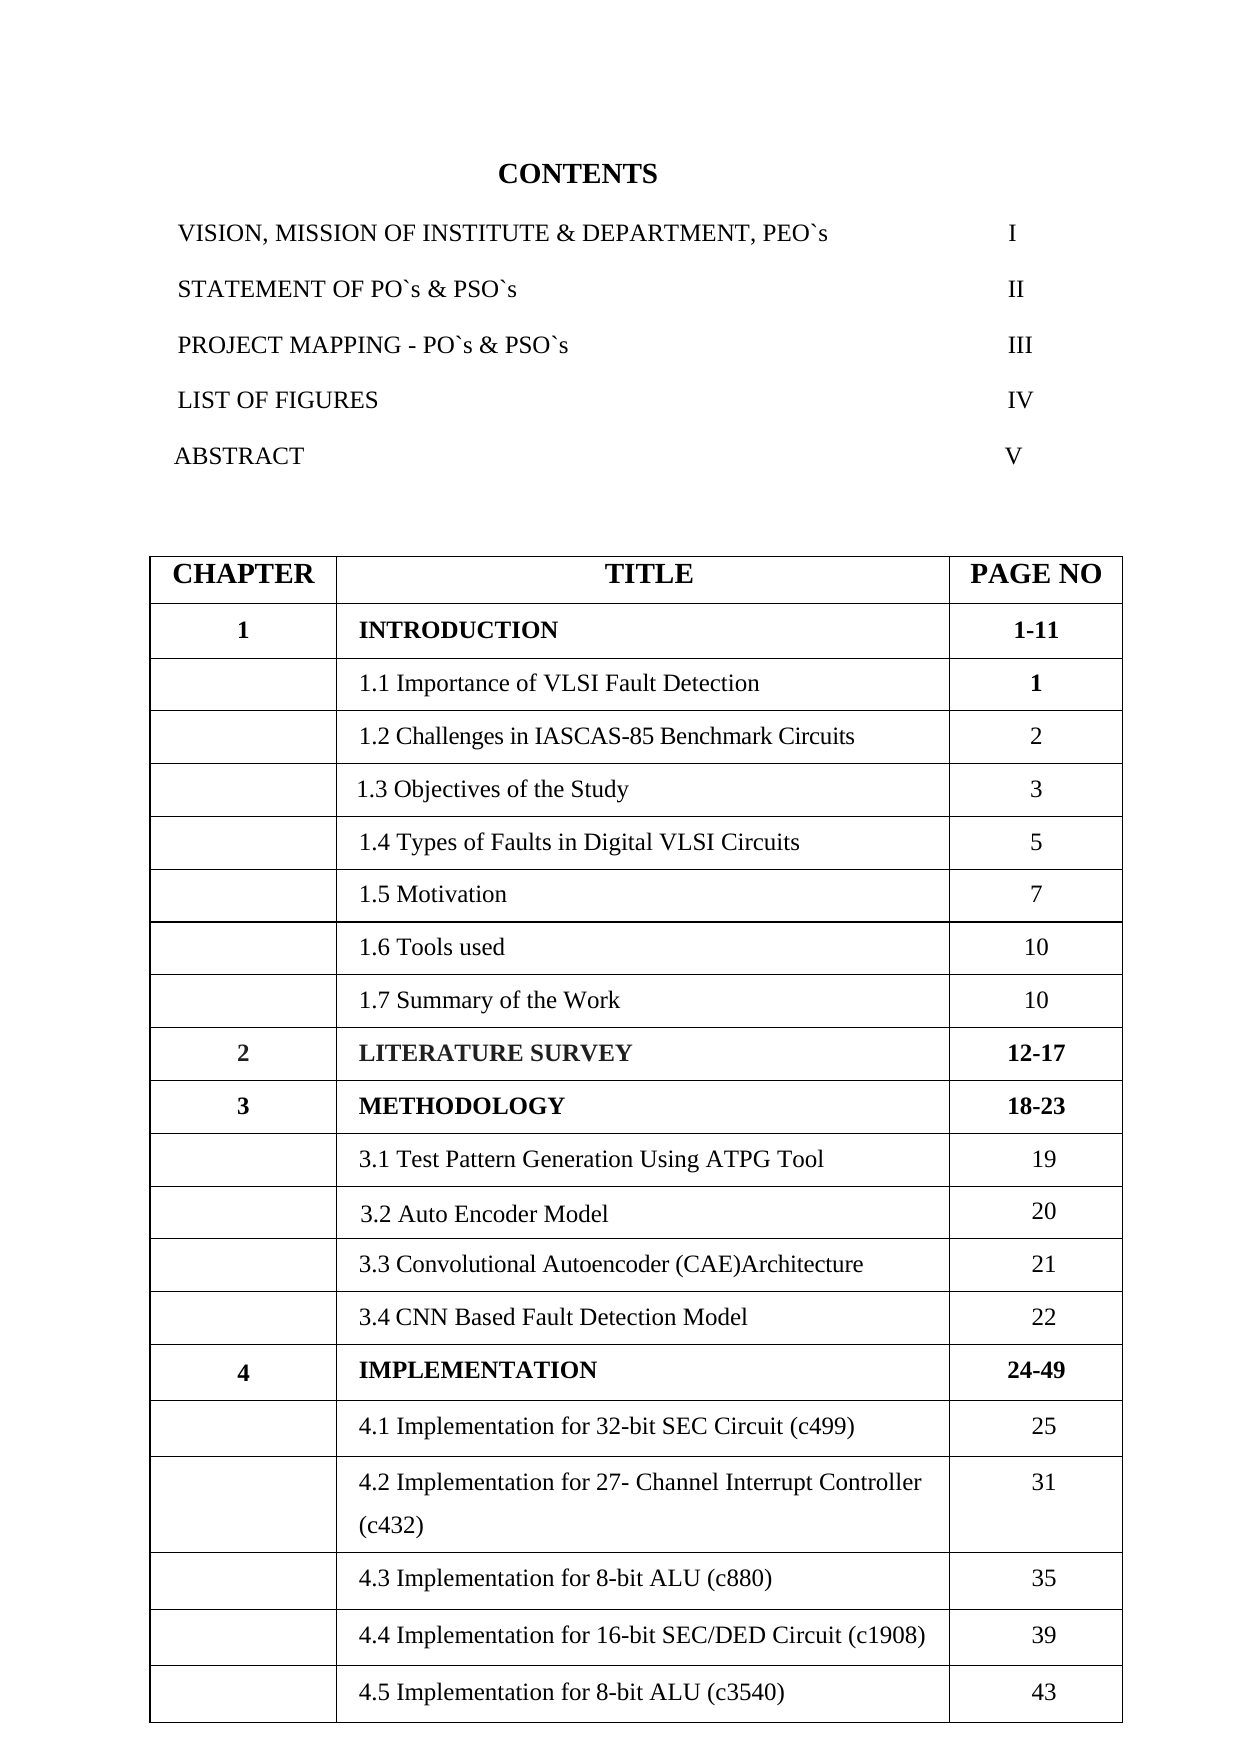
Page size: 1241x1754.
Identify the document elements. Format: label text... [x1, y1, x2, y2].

table_cell 1 [950, 659, 1122, 710]
table_cell 31 [950, 1457, 1122, 1552]
table_cell 3.1 Test Pattern Generation Using ATPG Tool [337, 1134, 949, 1186]
table_cell 4.5 Implementation for 8-bit ALU (c3540) [337, 1666, 949, 1722]
table_cell 3.4 CNN Based Fault Detection Model [337, 1292, 949, 1344]
table_cell 24-49 [950, 1345, 1122, 1399]
table_cell 19 [950, 1134, 1122, 1186]
table_cell METHODOLOGY [337, 1081, 949, 1133]
table_cell [151, 1666, 336, 1722]
table_cell 18-23 [950, 1081, 1122, 1133]
table_cell [151, 659, 336, 710]
table_cell 10 [950, 975, 1122, 1027]
table_cell 1.1 Importance of VLSI Fault Detection [337, 659, 949, 710]
table_header PAGE NO [950, 557, 1122, 603]
table_cell IMPLEMENTATION [337, 1345, 949, 1399]
table_cell 3 [151, 1081, 336, 1133]
table_cell INTRODUCTION [337, 604, 949, 657]
table_cell 1-11 [950, 604, 1122, 657]
table_cell 25 [950, 1401, 1122, 1456]
table_cell [151, 923, 336, 974]
table_cell [151, 1187, 336, 1238]
table_cell 21 [950, 1239, 1122, 1291]
table_cell 3.3 Convolutional Autoencoder (CAE)Architecture [337, 1239, 949, 1291]
table_cell [151, 1457, 336, 1552]
table_cell [151, 1401, 336, 1456]
table_cell [151, 764, 336, 816]
table_cell 35 [950, 1553, 1122, 1609]
table_cell [151, 975, 336, 1027]
table_cell [151, 1134, 336, 1186]
table_cell 1.3 Objectives of the Study [337, 764, 949, 816]
table_cell [151, 1610, 336, 1665]
table_cell 4.3 Implementation for 8-bit ALU (c880) [337, 1553, 949, 1609]
table_cell [151, 1553, 336, 1609]
table_cell 43 [950, 1666, 1122, 1722]
table_cell 3.2 Auto Encoder Model [337, 1187, 949, 1238]
table_cell 2 [151, 1028, 336, 1080]
table_cell 5 [950, 817, 1122, 868]
table_cell 12-17 [950, 1028, 1122, 1080]
table_cell 1.5 Motivation [337, 870, 949, 921]
table_cell [151, 817, 336, 868]
table_cell 20 [950, 1187, 1122, 1238]
table_cell 4 [151, 1345, 336, 1399]
table_cell [151, 870, 336, 921]
table_header TITLE [337, 557, 949, 603]
table_cell [151, 1239, 336, 1291]
table_header CHAPTER [151, 557, 336, 603]
table_cell [151, 1292, 336, 1344]
table_cell 4.2 Implementation for 27- Channel Interrupt Controller (c432) [337, 1457, 949, 1552]
text VISION, MISSION OF INSTITUTE & DEPARTMENT, PEO`s I [177, 218, 1080, 247]
table_cell 1.2 Challenges in IASCAS-85 Benchmark Circuits [337, 711, 949, 763]
table_cell 4.1 Implementation for 32-bit SEC Circuit (c499) [337, 1401, 949, 1456]
table_cell 1.6 Tools used [337, 923, 949, 974]
table_cell 4.4 Implementation for 16-bit SEC/DED Circuit (c1908) [337, 1610, 949, 1665]
table_cell 22 [950, 1292, 1122, 1344]
table_cell [151, 711, 336, 763]
text CONTENTS [496, 156, 660, 190]
table_cell 1.7 Summary of the Work [337, 975, 949, 1027]
table_cell 1.4 Types of Faults in Digital VLSI Circuits [337, 817, 949, 868]
table_cell 2 [950, 711, 1122, 763]
table_cell 3 [950, 764, 1122, 816]
table_cell 7 [950, 870, 1122, 921]
table_cell LITERATURE SURVEY [337, 1028, 949, 1080]
table_cell 1 [151, 604, 336, 657]
table_cell 39 [950, 1610, 1122, 1665]
table_cell 10 [950, 923, 1122, 974]
